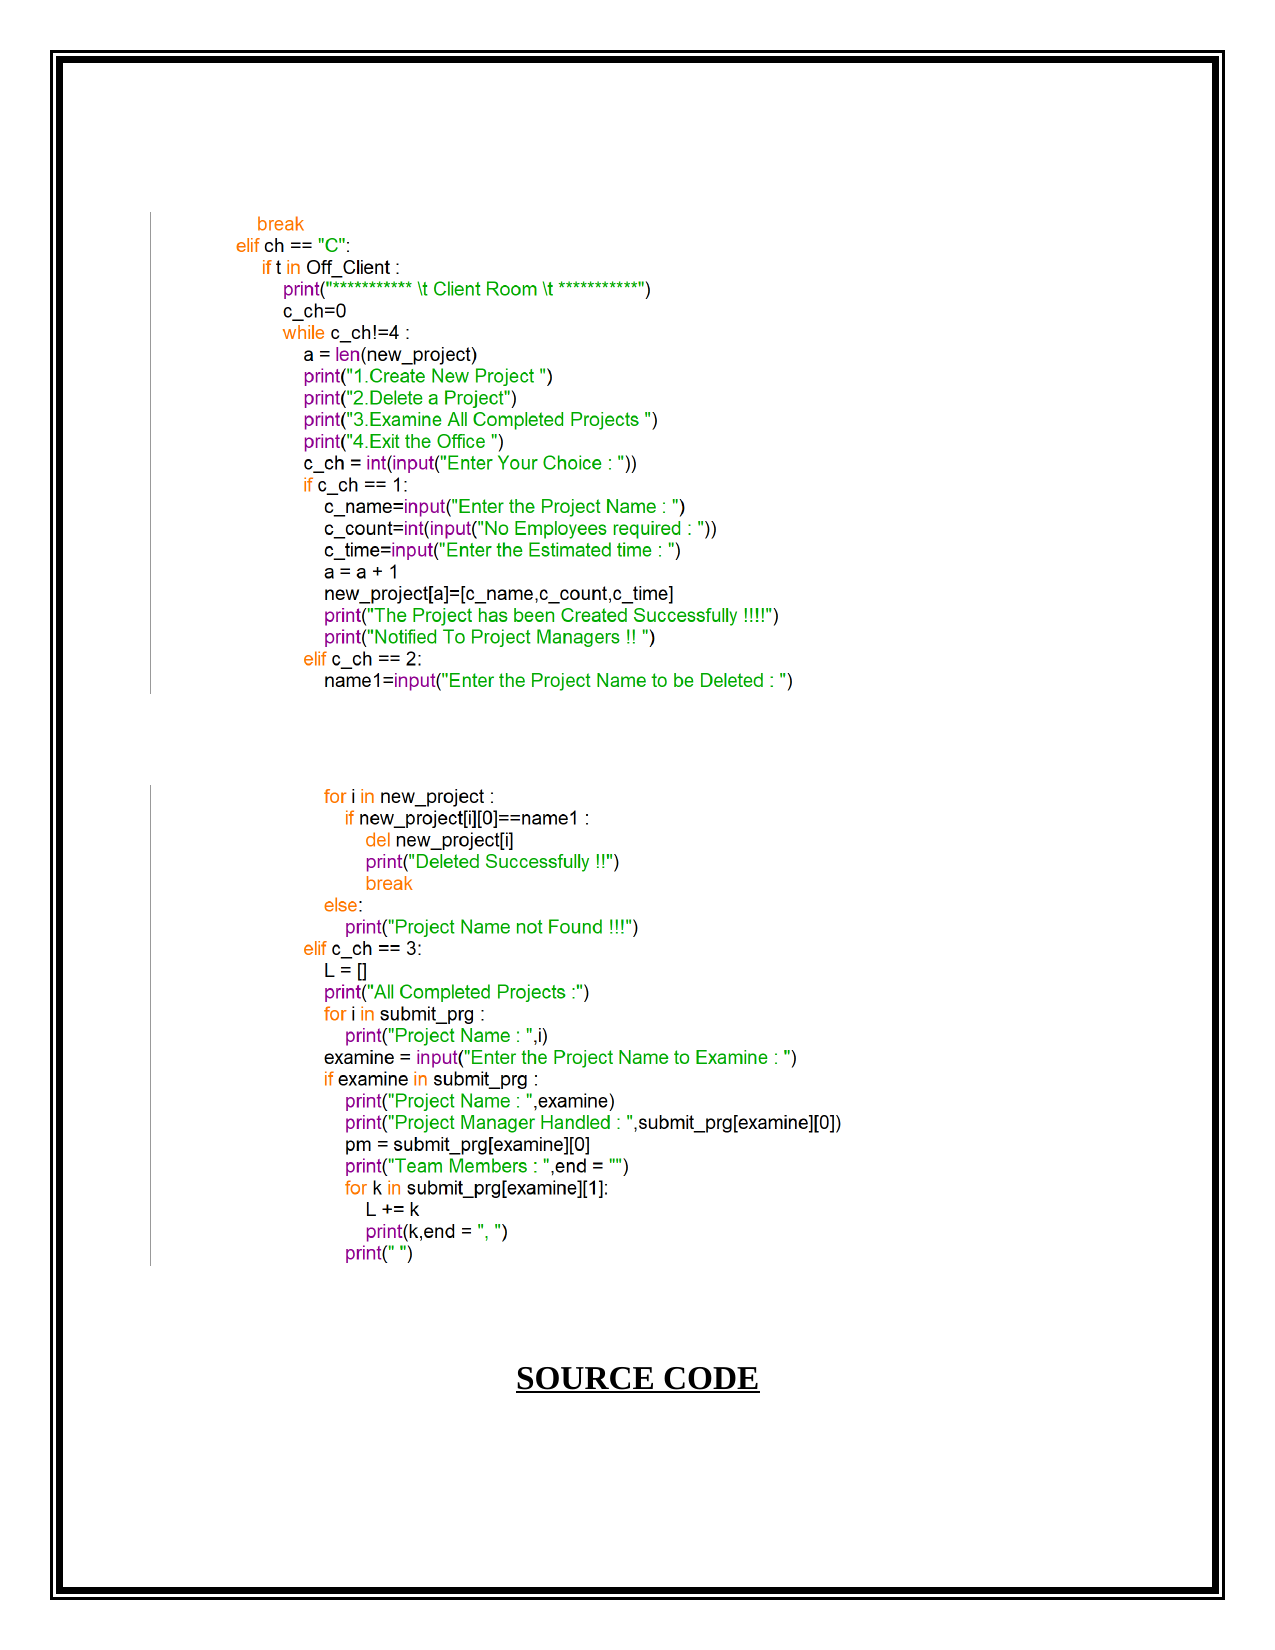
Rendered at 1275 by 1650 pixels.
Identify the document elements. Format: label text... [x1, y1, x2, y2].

picture [150, 785, 1125, 1266]
picture [150, 212, 1125, 694]
text SOURCE CODE [150, 1358, 1125, 1396]
